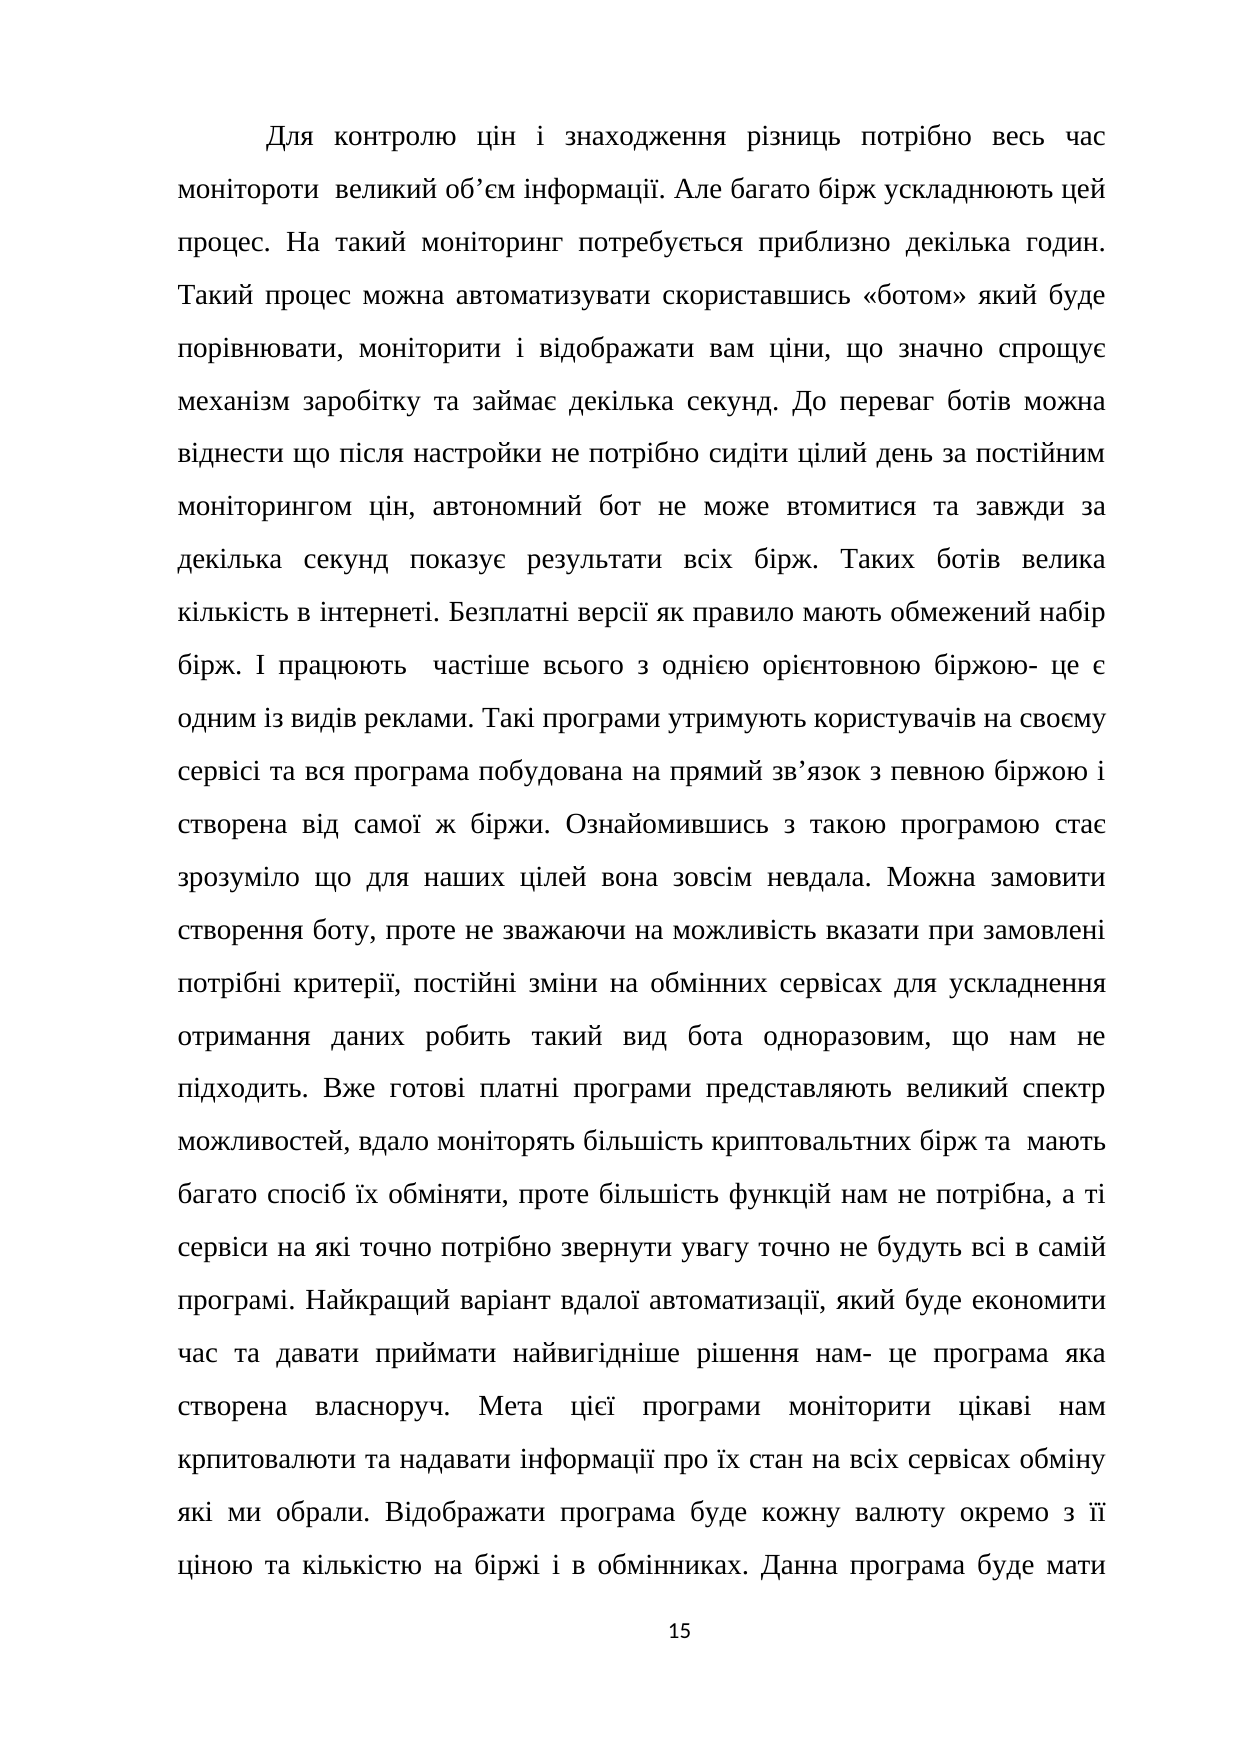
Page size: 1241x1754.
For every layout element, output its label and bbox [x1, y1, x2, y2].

text [177, 118, 1107, 1580]
